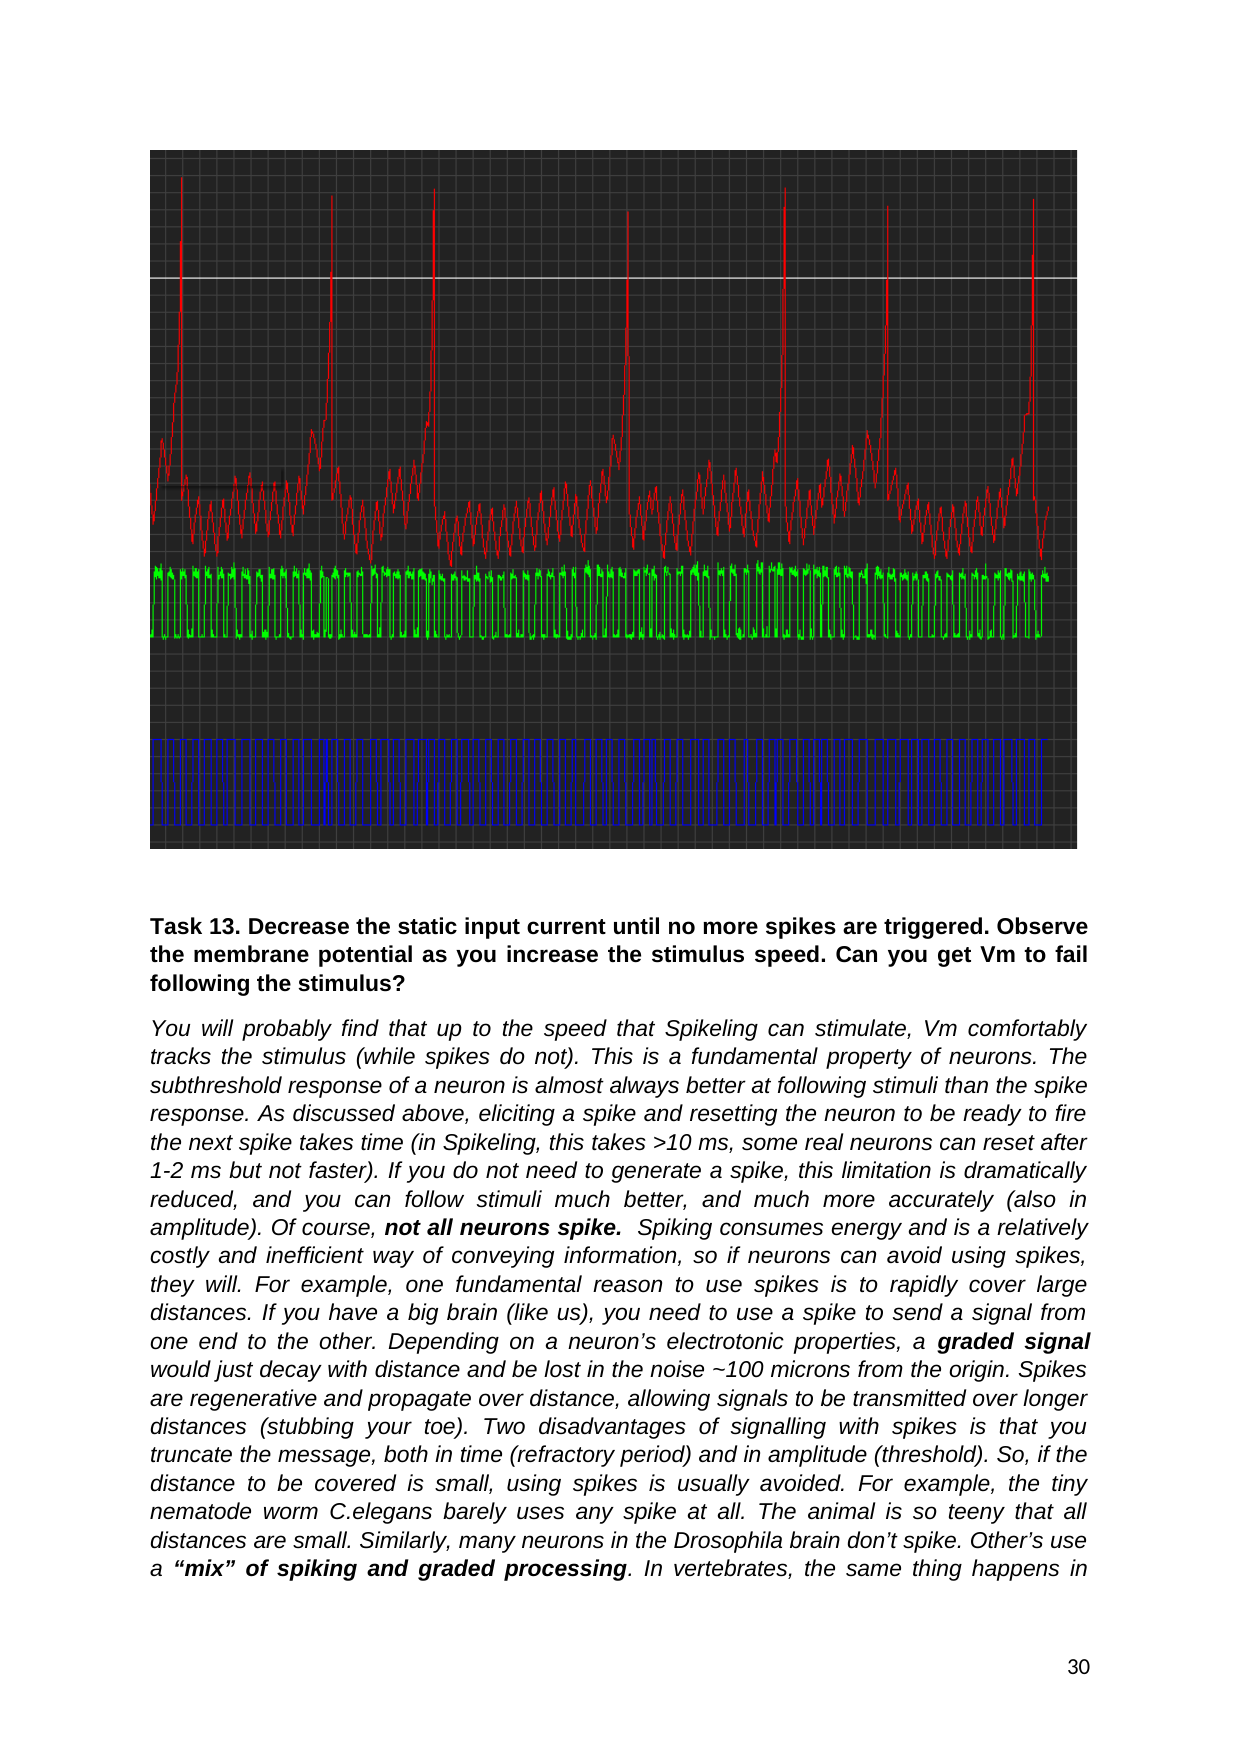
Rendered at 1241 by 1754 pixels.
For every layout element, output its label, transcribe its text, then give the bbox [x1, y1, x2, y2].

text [150, 1015, 1090, 1582]
text Task 13. Decrease the static input current until no more spikes are triggered. Observe the membrane potential as you increase the stimulus speed. Can you get Vm to fail following the stimulus? [150, 913, 1090, 996]
picture [150, 150, 1078, 849]
